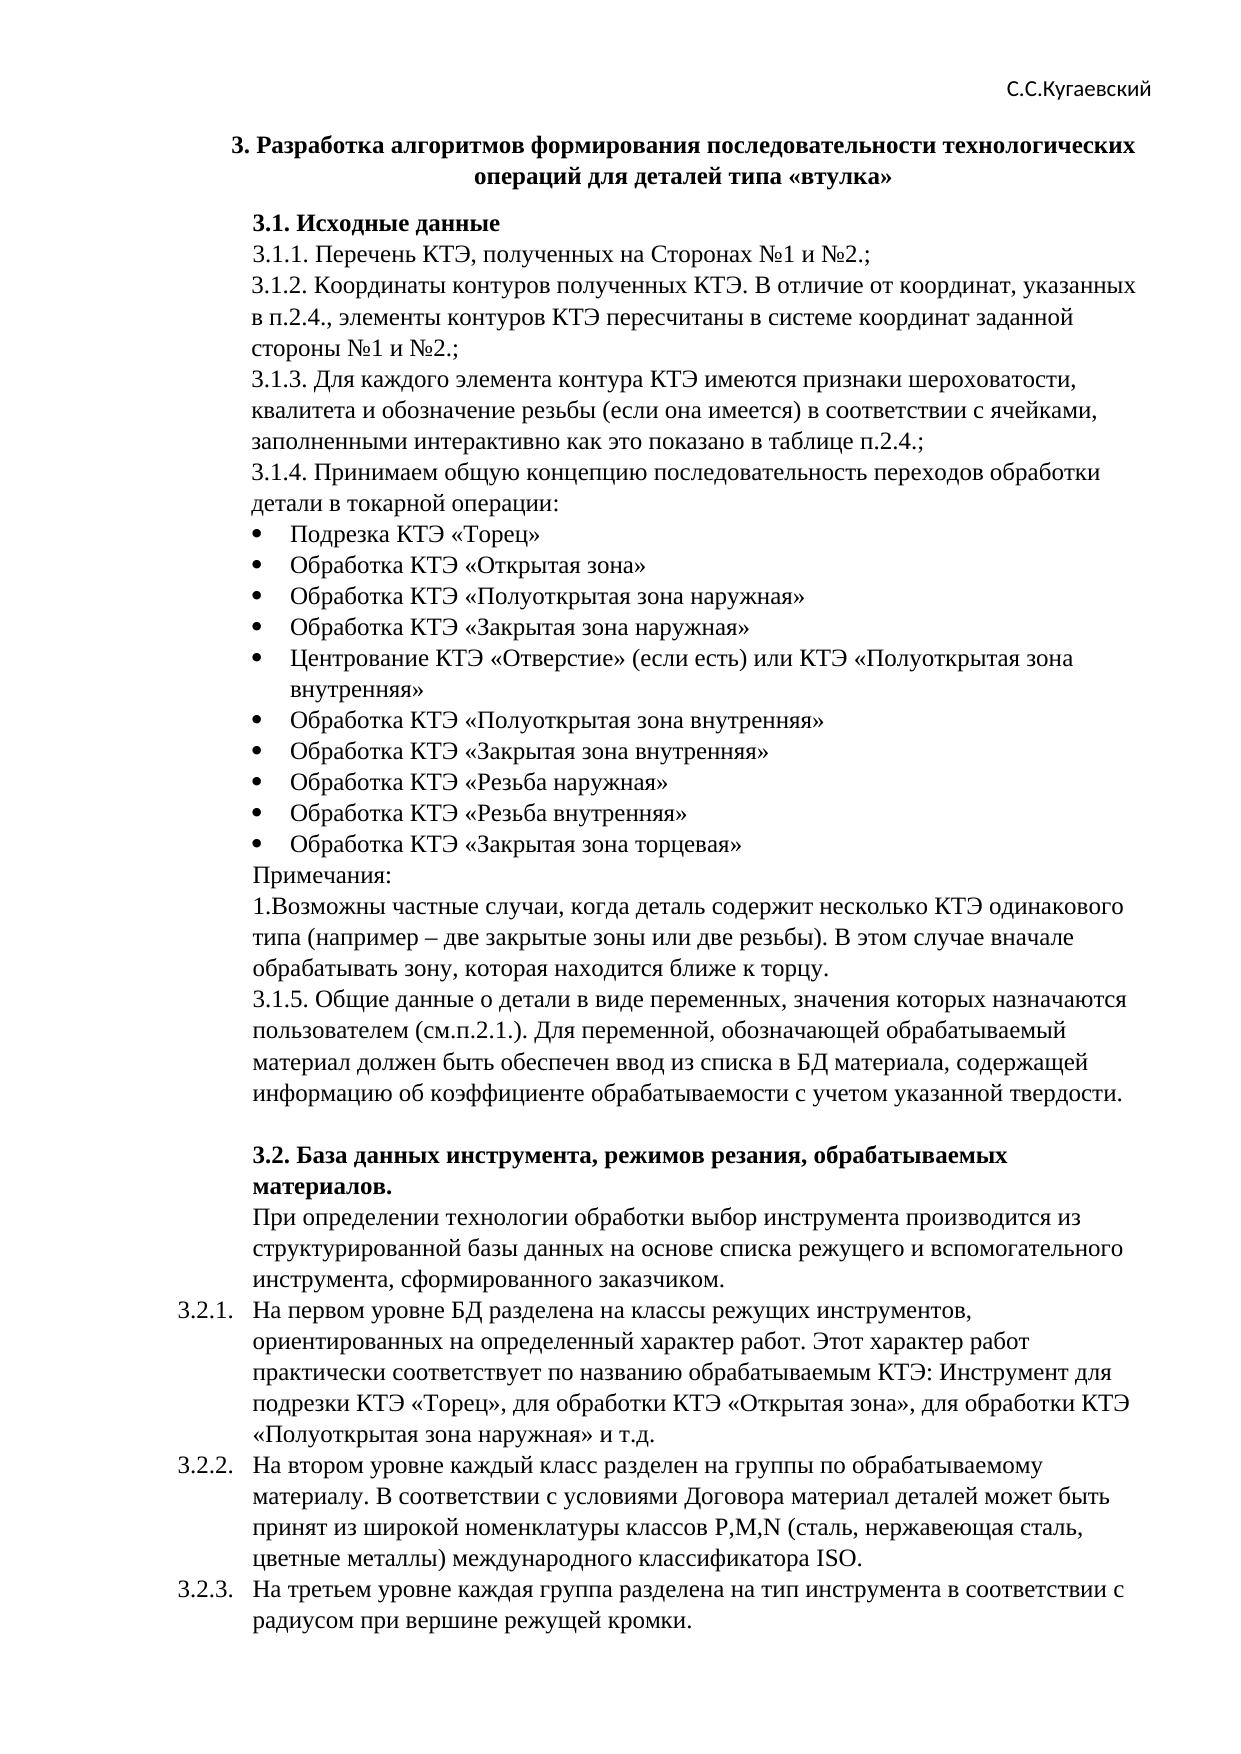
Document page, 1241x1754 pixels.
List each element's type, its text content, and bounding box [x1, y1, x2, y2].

list Обработка КТЭ «Полуоткрытая зона внутренняя» [252, 705, 1152, 734]
list При определении технологии обработки выбор инструмента производится из структурированной базы данных на основе списка режущего и вспомогательного инструмента, сформированного заказчиком. [252, 1202, 1152, 1293]
list Обработка КТЭ «Закрытая зона торцевая» [252, 829, 1152, 858]
text 3. Разработка алгоритмов формирования последовательности технологических операций для деталей типа «втулка» [215, 130, 1152, 189]
list Обработка КТЭ «Закрытая зона внутренняя» [252, 736, 1152, 765]
list Обработка КТЭ «Резьба внутренняя» [252, 798, 1152, 827]
list 1.Возможны частные случаи, когда деталь содержит несколько КТЭ одинакового типа (например – две закрытые зоны или две резьбы). В этом случае вначале обрабатывать зону, которая находится ближе к торцу. [252, 891, 1152, 982]
list Центрование КТЭ «Отверстие» (если есть) или КТЭ «Полуоткрытая зона внутренняя» [252, 643, 1152, 703]
list 3.1.3. Для каждого элемента контура КТЭ имеются признаки шероховатости, квалитета и обозначение резьбы (если она имеется) в соответствии с ячейками, заполненными интерактивно как это показано в таблице п.2.4.; [251, 364, 1152, 454]
list Примечания: [252, 860, 1152, 889]
list 3.1.4. Принимаем общую концепцию последовательность переходов обработки детали в токарной операции: [251, 457, 1152, 517]
list На втором уровне каждый класс разделен на группы по обрабатываемому материалу. В соответствии с условиями Договора материал деталей может быть принят из широкой номенклатуры классов P,M,N (сталь, нержавеющая сталь, цветные металлы) международного классификатора ISO. [177, 1450, 1152, 1572]
list Обработка КТЭ «Резьба наружная» [252, 767, 1152, 796]
list На первом уровне БД разделена на классы режущих инструментов, ориентированных на определенный характер работ. Этот характер работ практически соответствует по названию обрабатываемым КТЭ: Инструмент для подрезки КТЭ «Торец», для обработки КТЭ «Открытая зона», для обработки КТЭ «Полуоткрытая зона наружная» и т.д. [177, 1295, 1152, 1448]
list 3.1.2. Координаты контуров полученных КТЭ. В отличие от координат, указанных в п.2.4., элементы контуров КТЭ пересчитаны в системе координат заданной стороны №1 и №2.; [251, 271, 1152, 361]
list На третьем уровне каждая группа разделена на тип инструмента в соответствии с радиусом при вершине режущей кромки. [177, 1574, 1152, 1634]
list 3.1.1. Перечень КТЭ, полученных на Сторонах №1 и №2.; [252, 239, 1152, 268]
list 3.1.5. Общие данные о детали в виде переменных, значения которых назначаются пользователем (см.п.2.1.). Для переменной, обозначающей обрабатываемый материал должен быть обеспечен ввод из списка в БД материала, содержащей информацию об коэффициенте обрабатываемости с учетом указанной твердости. [252, 984, 1152, 1106]
list Обработка КТЭ «Закрытая зона наружная» [252, 612, 1152, 641]
list Обработка КТЭ «Открытая зона» [252, 550, 1152, 579]
list 3.1. Исходные данные [252, 208, 1152, 237]
list Подрезка КТЭ «Торец» [252, 519, 1152, 548]
list 3.2. База данных инструмента, режимов резания, обрабатываемых материалов. [252, 1140, 1152, 1199]
list Обработка КТЭ «Полуоткрытая зона наружная» [252, 581, 1152, 610]
